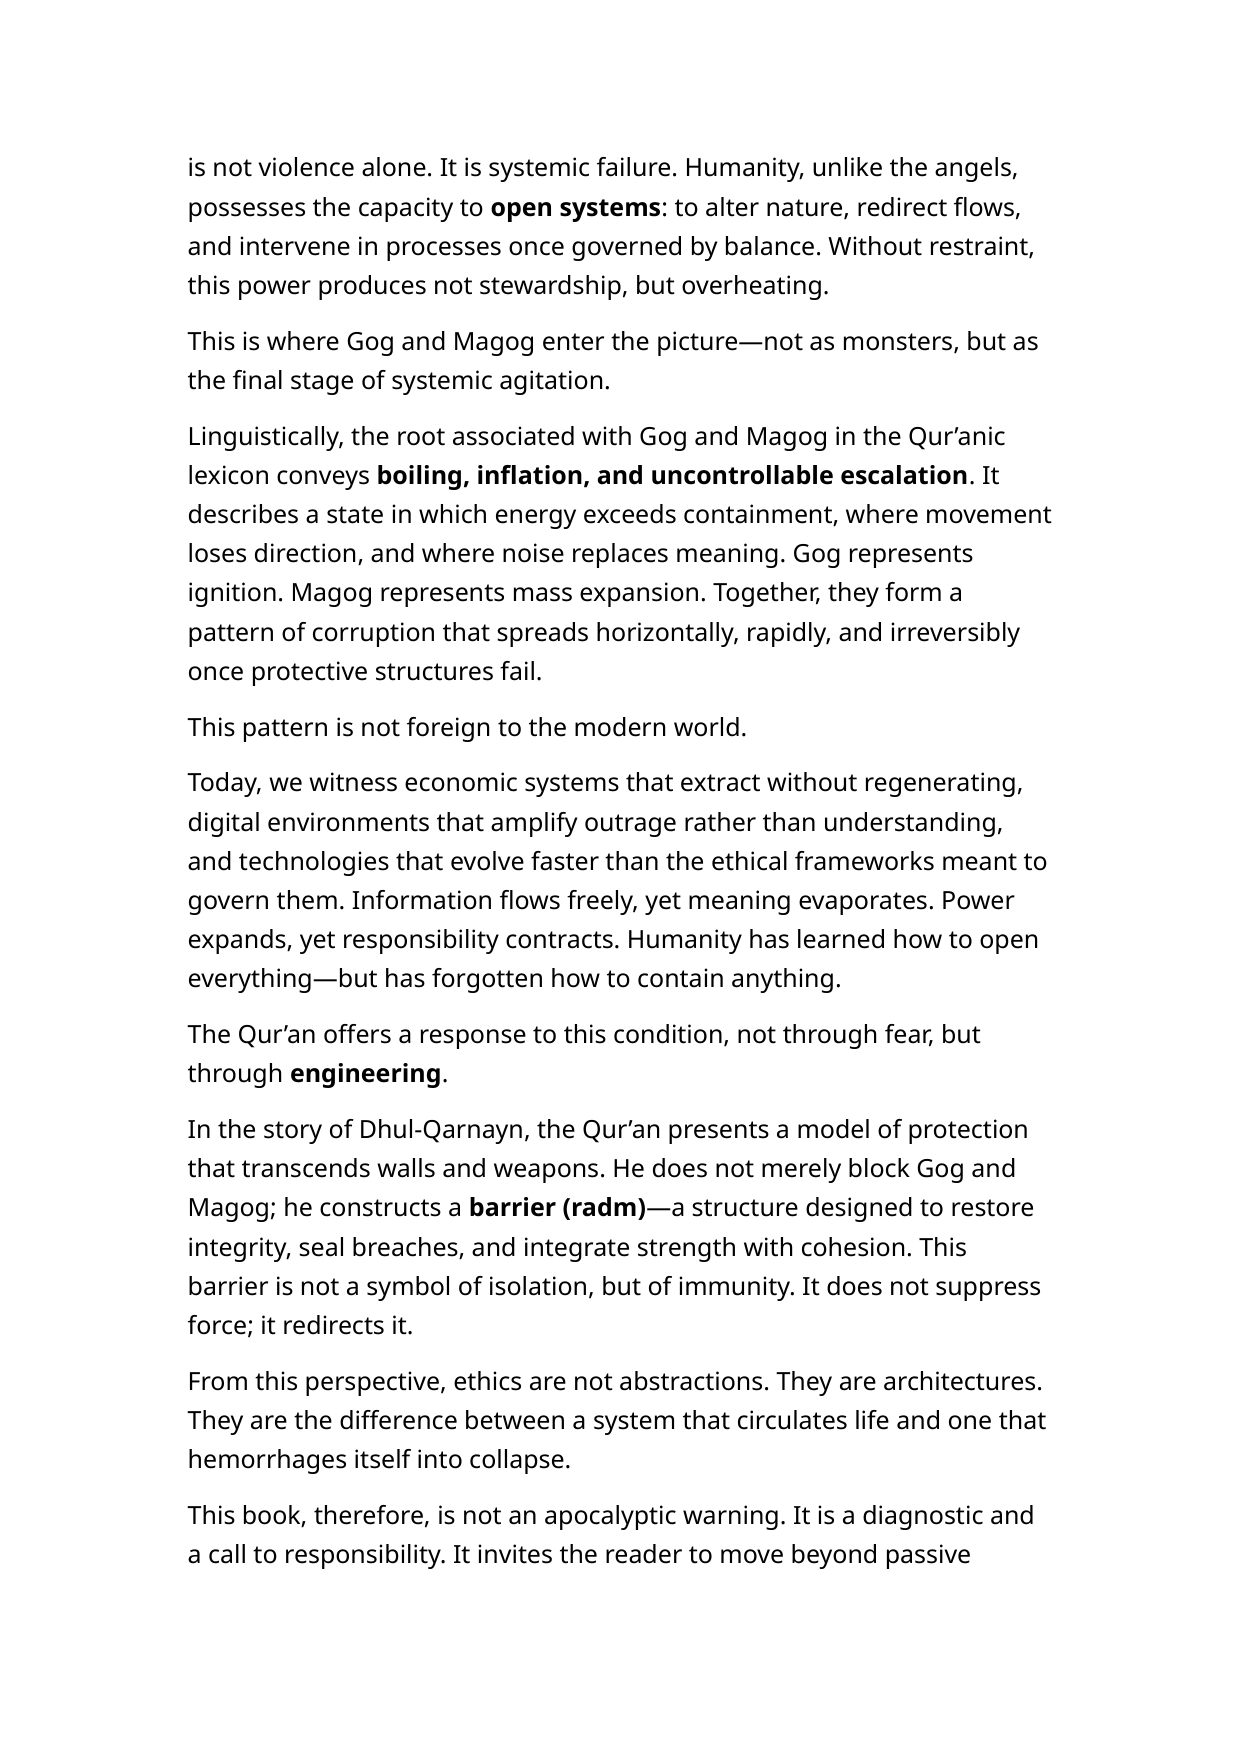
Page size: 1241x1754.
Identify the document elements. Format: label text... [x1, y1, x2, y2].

text This pattern is not foreign to the modern world. [187, 709, 1053, 743]
text The Qur’an offers a response to this condition, not through fear, but through engineering. [187, 1017, 1053, 1090]
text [187, 1497, 1053, 1571]
text Today, we witness economic systems that extract without regenerating, digital environments that amplify outrage rather than understanding, and technologies that evolve faster than the ethical frameworks meant to govern them. Information flows freely, yet meaning evaporates. Power expands, yet responsibility contracts. Humanity has learned how to open everything—but has forgotten how to contain anything. [187, 765, 1053, 995]
text From this perspective, ethics are not abstractions. They are architectures. They are the difference between a system that circulates life and one that hemorrhages itself into collapse. [187, 1363, 1053, 1476]
text This is where Gog and Magog enter the picture—not as monsters, but as the final stage of systemic agitation. [187, 323, 1053, 397]
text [187, 150, 1053, 302]
text Linguistically, the root associated with Gog and Magog in the Qur’anic lexicon conveys boiling, inflation, and uncontrollable escalation. It describes a state in which energy exceeds containment, where movement loses direction, and where noise replaces meaning. Gog represents ignition. Magog represents mass expansion. Together, they form a pattern of corruption that spreads horizontally, rapidly, and irreversibly once protective structures fail. [187, 418, 1053, 687]
text In the story of Dhul-Qarnayn, the Qur’an presents a model of protection that transcends walls and weapons. He does not merely block Gog and Magog; he constructs a barrier (radm)—a structure designed to restore integrity, seal breaches, and integrate strength with cohesion. This barrier is not a symbol of isolation, but of immunity. It does not suppress force; it redirects it. [187, 1112, 1053, 1342]
